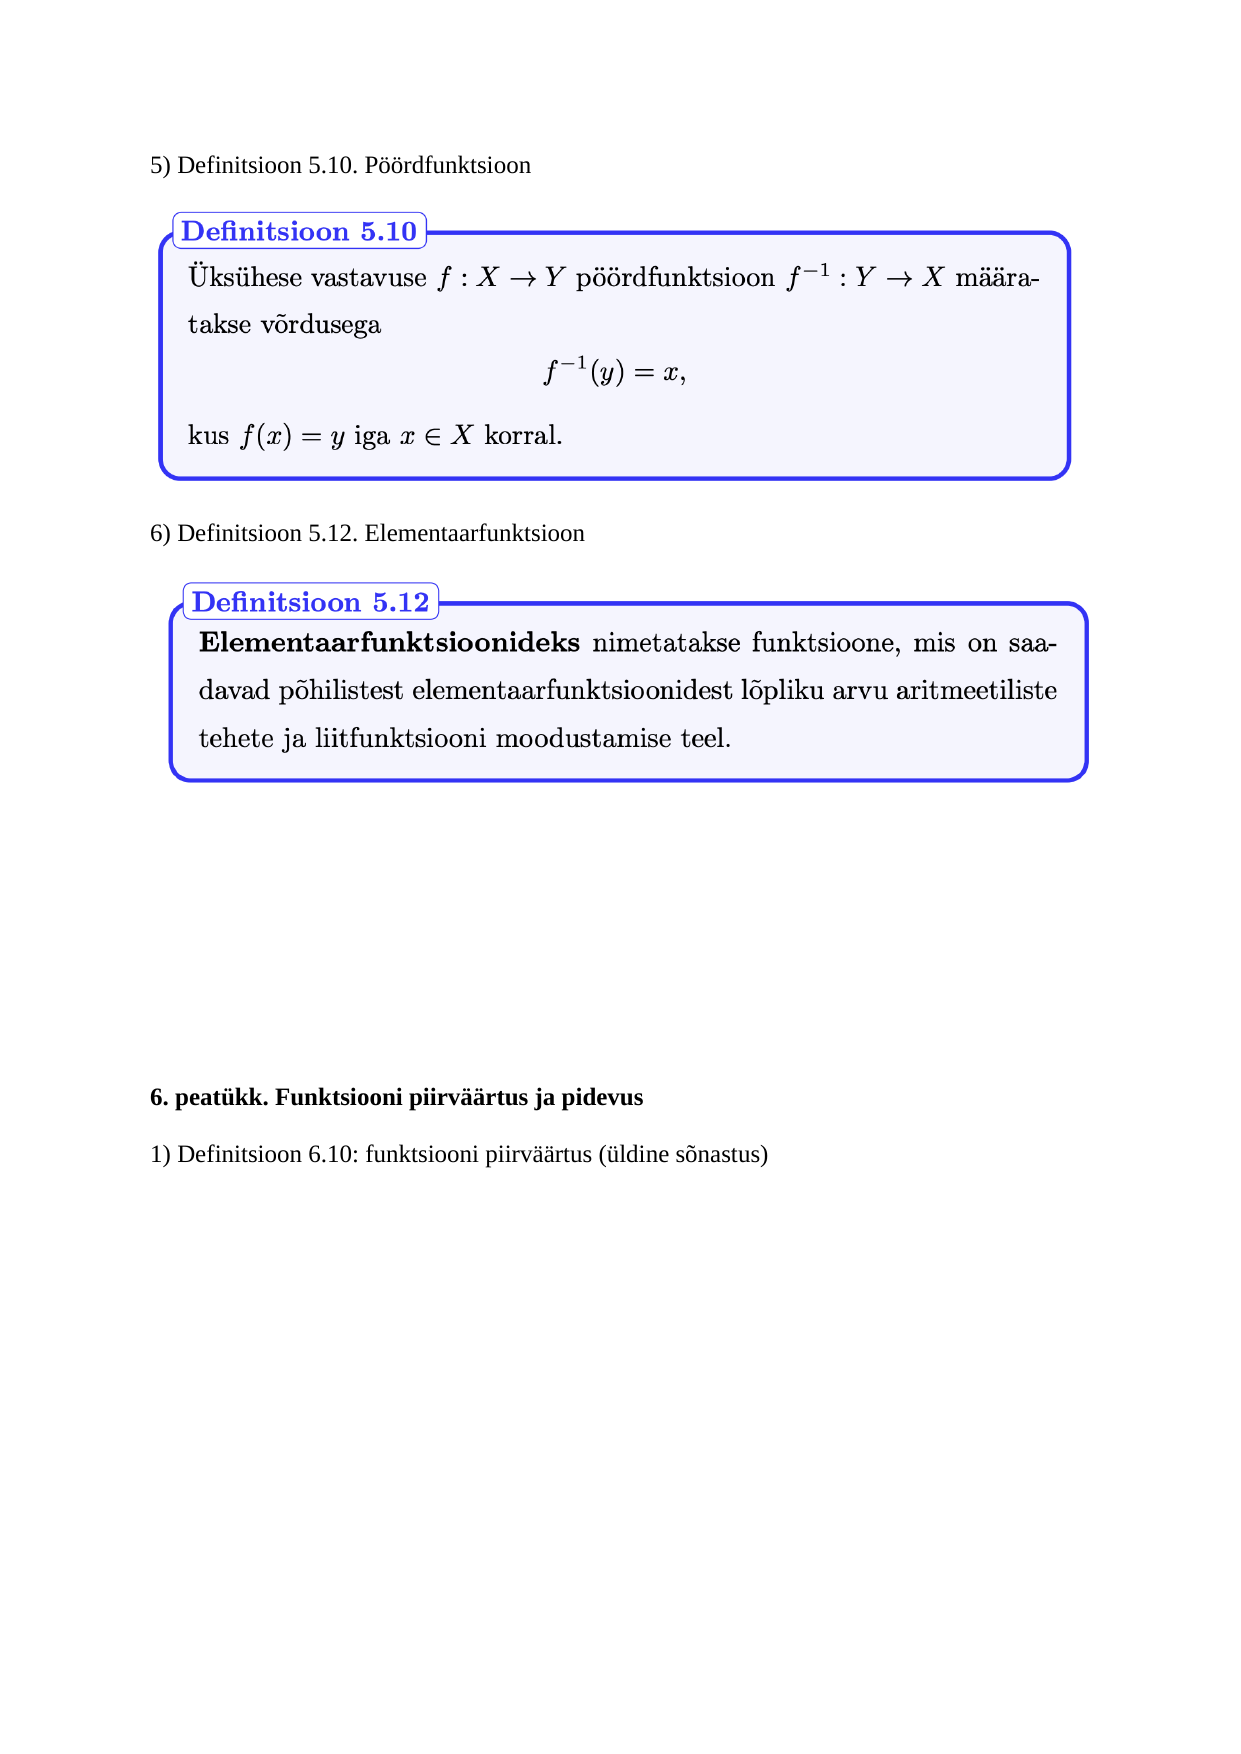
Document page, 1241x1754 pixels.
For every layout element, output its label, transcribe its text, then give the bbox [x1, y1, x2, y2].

text 6) Definitsioon 5.12. Elementaarfunktsioon [150, 518, 1090, 547]
text 5) Definitsioon 5.10. Pöördfunktsioon [150, 150, 1090, 179]
picture [150, 207, 1091, 490]
picture [150, 576, 1091, 795]
text 1) Definitsioon 6.10: funktsiooni piirväärtus (üldine sõnastus) [150, 1139, 1090, 1168]
text 6. peatükk. Funktsiooni piirväärtus ja pidevus [150, 1082, 1090, 1111]
